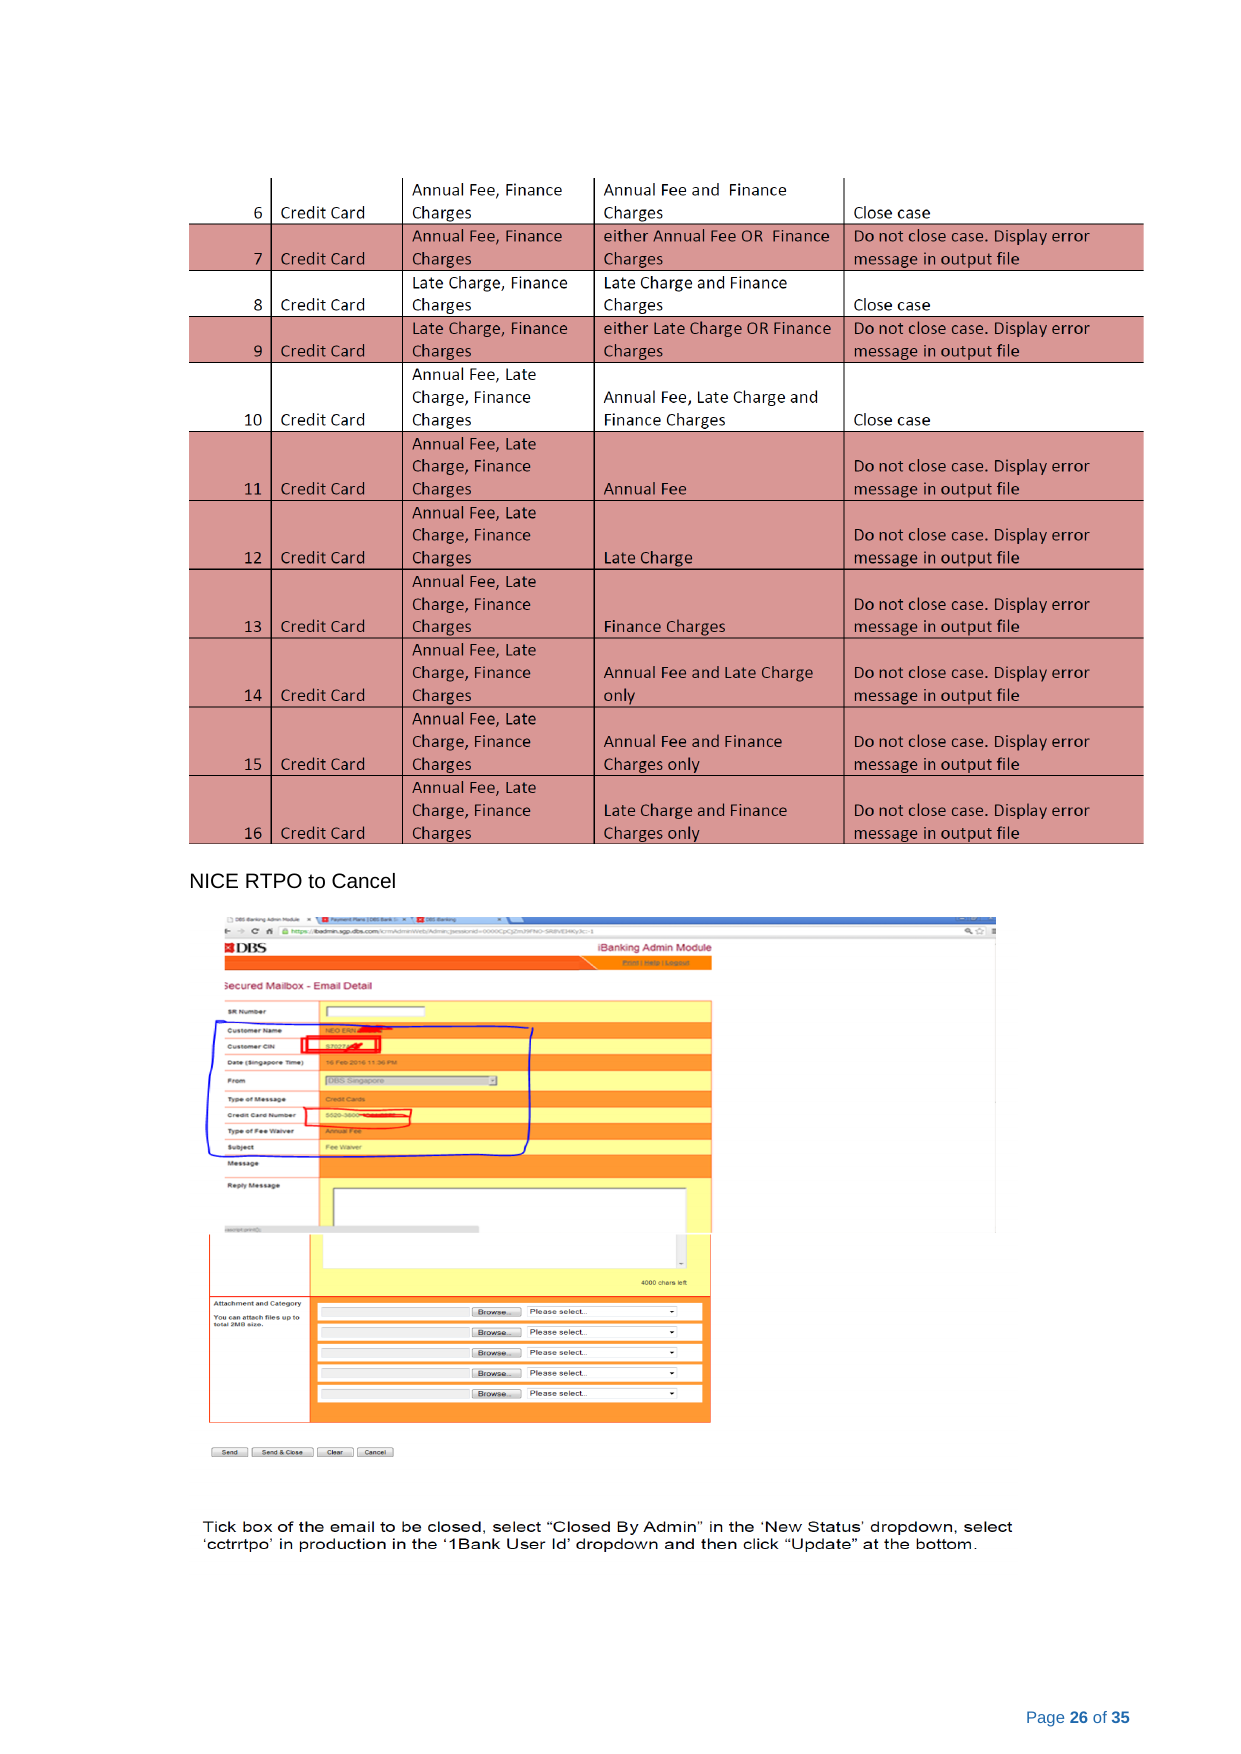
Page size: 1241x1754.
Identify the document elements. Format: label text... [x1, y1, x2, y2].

text NICE RTPO to Cancel [189, 869, 1152, 893]
